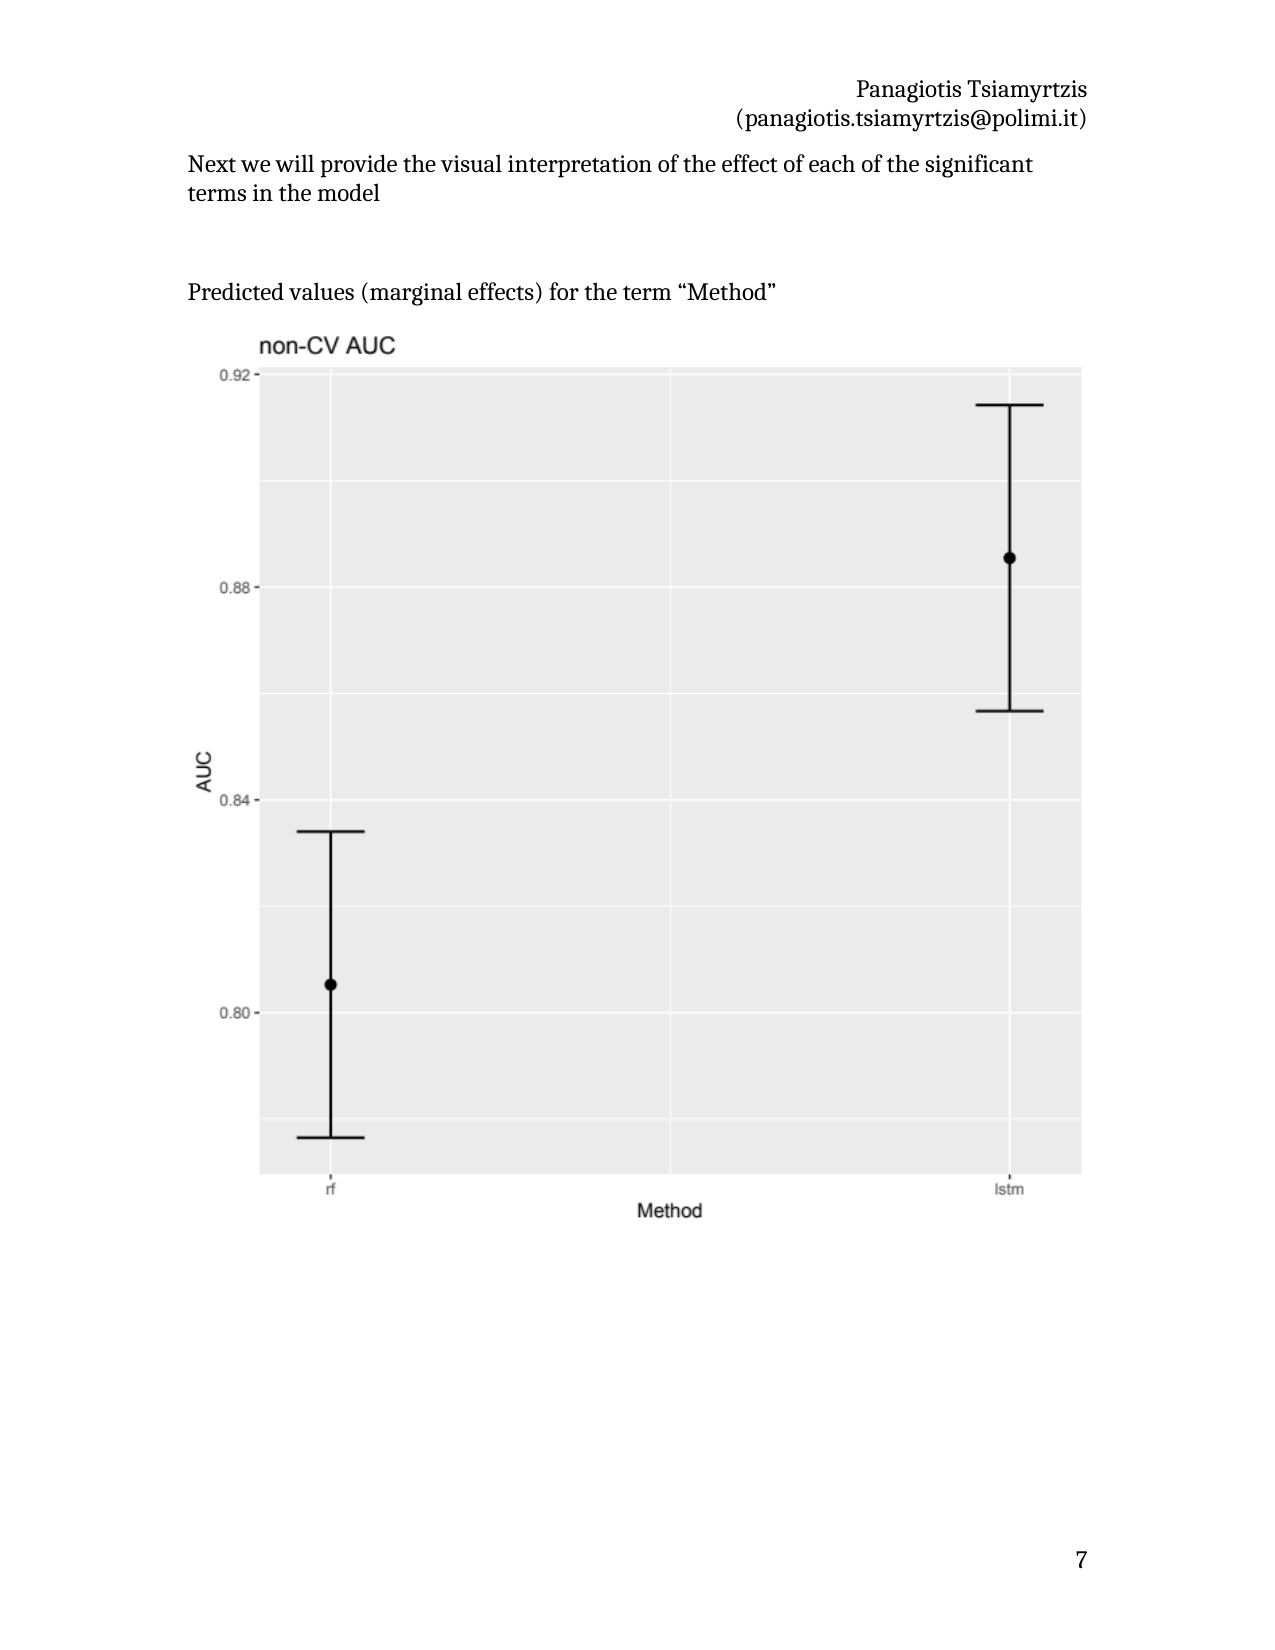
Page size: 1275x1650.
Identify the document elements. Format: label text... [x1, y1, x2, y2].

text Next we will provide the visual interpretation of the effect of each of the significant terms in the model [187, 150, 1087, 207]
text Predicted values (marginal effects) for the term “Method” [187, 278, 1087, 307]
